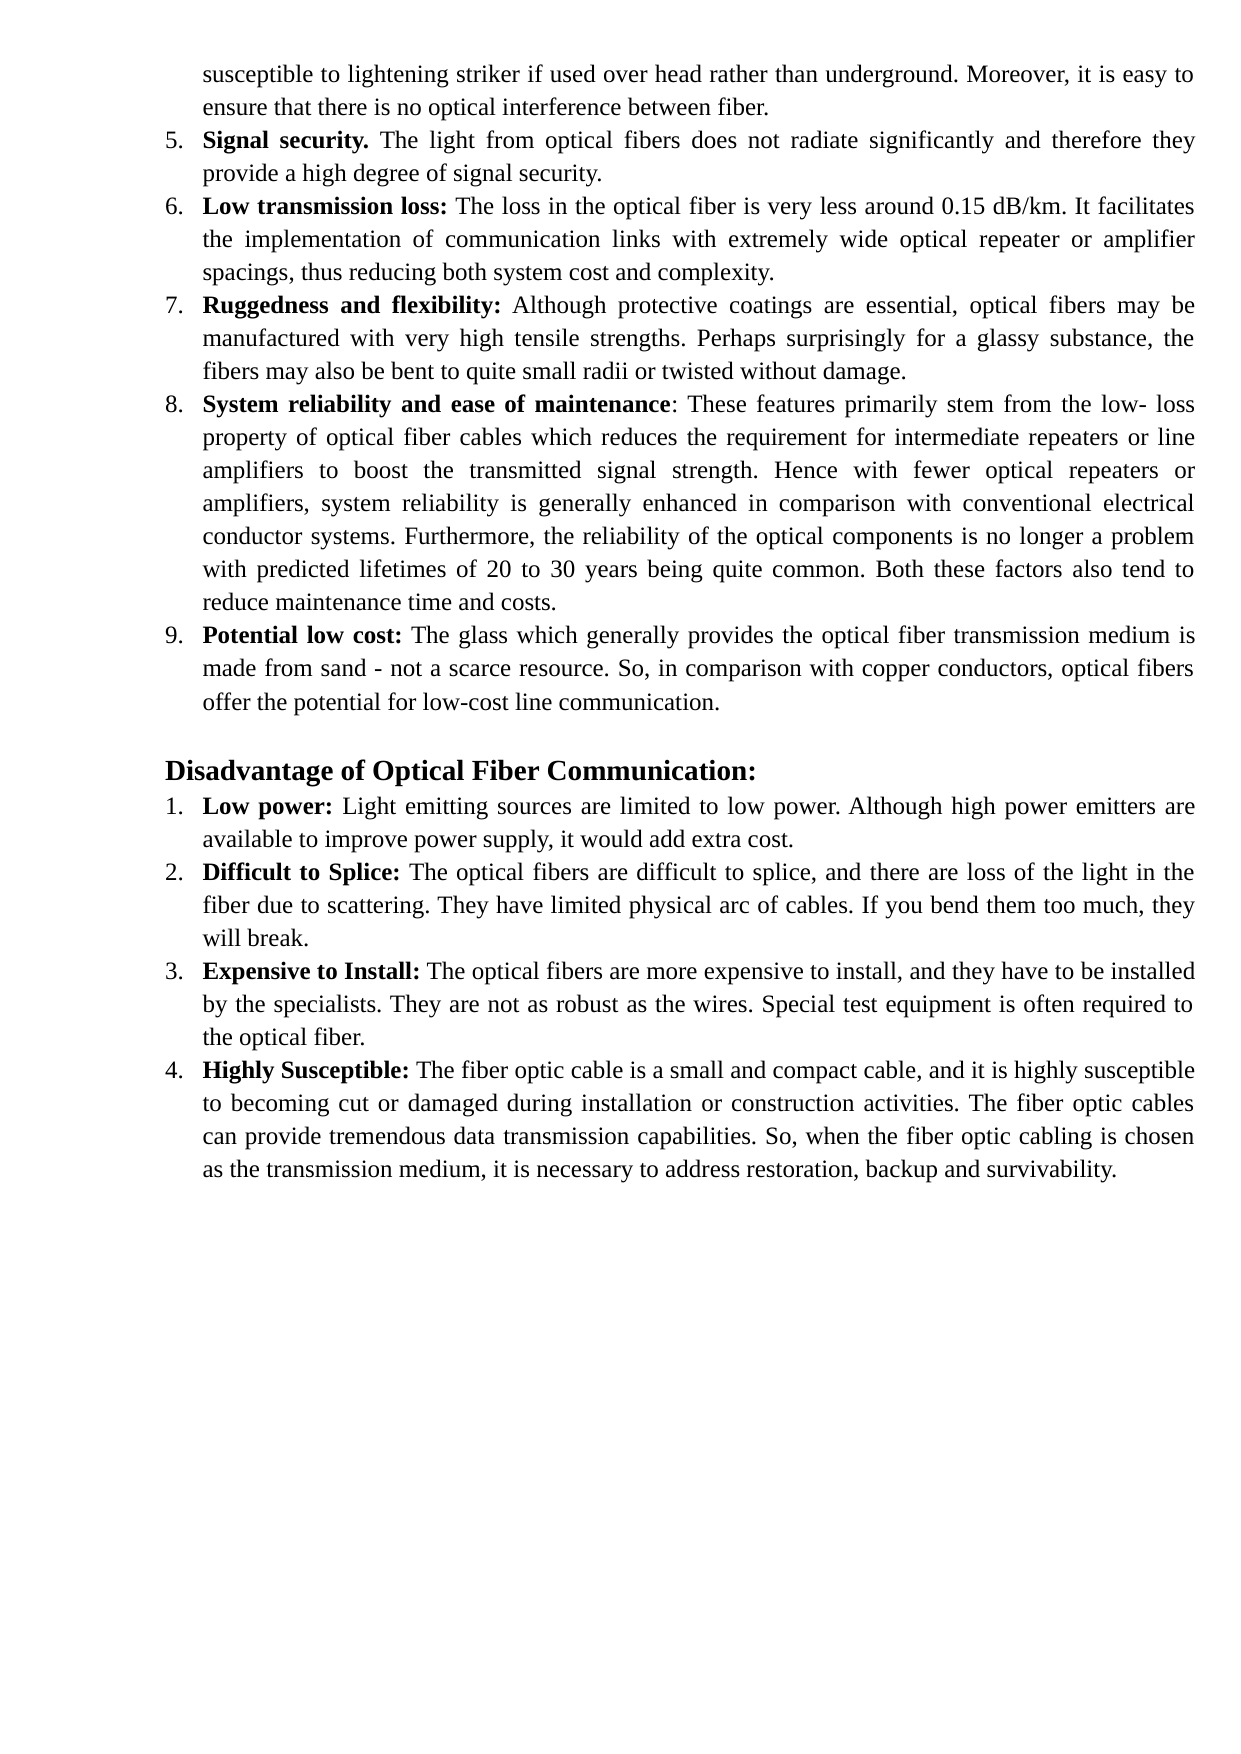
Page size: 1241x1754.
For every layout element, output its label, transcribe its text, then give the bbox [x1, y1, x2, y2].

list Expensive to Install: The optical fibers are more expensive to install, and they have to be installed by the specialists. They are not as robust as the wires. Special test equipment is often required to the optical fiber. [165, 956, 1196, 1051]
list Low transmission loss: The loss in the optical fiber is very less around 0.15 dB/km. It facilitates the implementation of communication links with extremely wide optical repeater or amplifier spacings, thus reducing both system cost and complexity. [165, 191, 1196, 286]
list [165, 59, 1196, 121]
list Signal security. The light from optical fibers does not radiate significantly and therefore they provide a high degree of signal security. [165, 125, 1196, 187]
list Potential low cost: The glass which generally provides the optical fiber transmission medium is made from sand - not a scarce resource. So, in comparison with copper conductors, optical fibers offer the potential for low-cost line communication. [165, 621, 1196, 715]
list Low power: Light emitting sources are limited to low power. Although high power emitters are available to improve power supply, it would add extra cost. [165, 791, 1196, 853]
list Highly Susceptible: The fiber optic cable is a small and compact cable, and it is highly susceptible to becoming cut or damaged during installation or construction activities. The fiber optic cables can provide tremendous data transmission capabilities. So, when the fiber optic cabling is chosen as the transmission medium, it is necessary to address restoration, backup and survivability. [165, 1055, 1196, 1183]
list Ruggedness and flexibility: Although protective coatings are essential, optical fibers may be manufactured with very high tensile strengths. Perhaps surprisingly for a glassy substance, the fibers may also be bent to quite small radii or twisted without damage. [165, 290, 1196, 385]
list Difficult to Splice: The optical fibers are difficult to splice, and there are loss of the light in the fiber due to scattering. They have limited physical arc of cables. If you bend them too much, they will break. [165, 857, 1196, 952]
list System reliability and ease of maintenance: These features primarily stem from the low- loss property of optical fiber cables which reduces the requirement for intermediate repeaters or line amplifiers to boost the transmitted signal strength. Hence with fewer optical repeaters or amplifiers, system reliability is generally enhanced in comparison with conventional electrical conductor systems. Furthermore, the reliability of the optical components is no longer a problem with predicted lifetimes of 20 to 30 years being quite common. Both these factors also tend to reduce maintenance time and costs. [165, 389, 1196, 616]
text Disadvantage of Optical Fiber Communication: [165, 753, 1196, 786]
